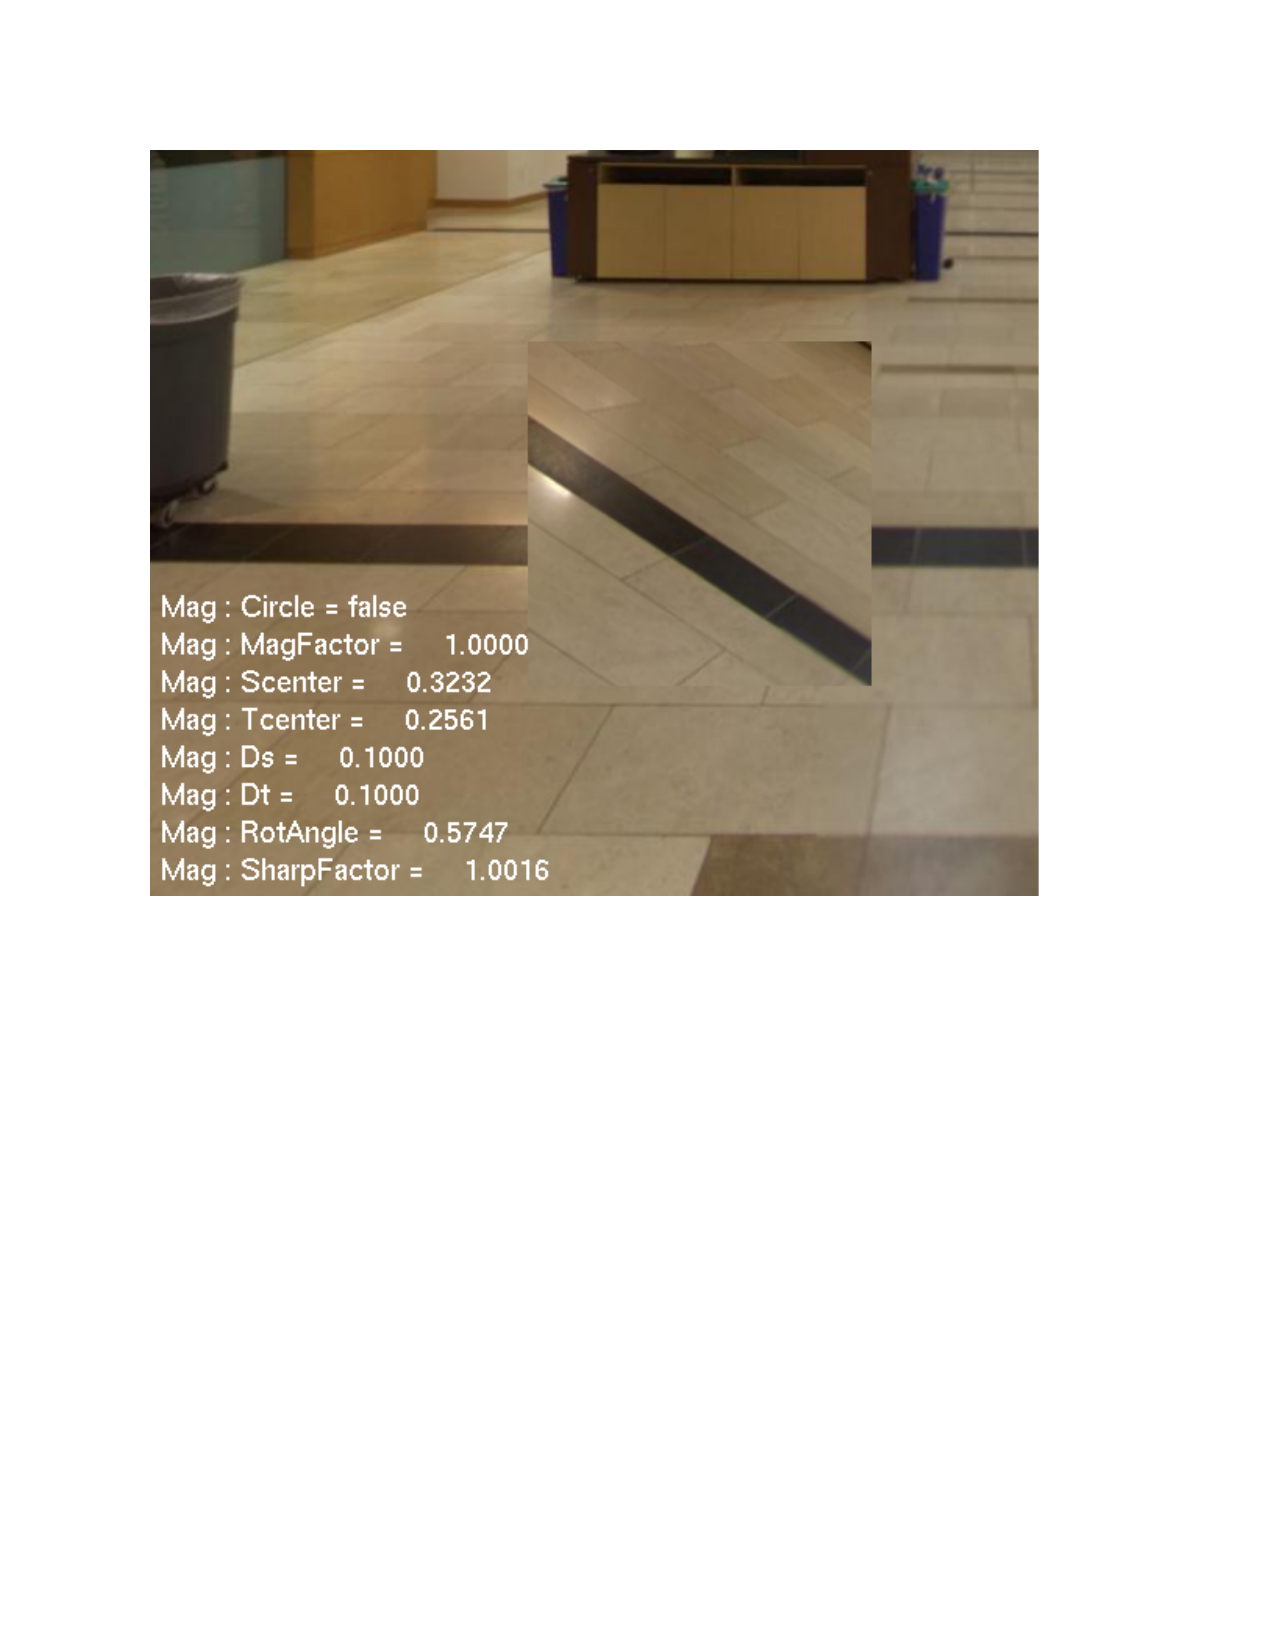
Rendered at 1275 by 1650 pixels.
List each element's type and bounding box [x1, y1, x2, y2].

picture [150, 150, 1039, 896]
